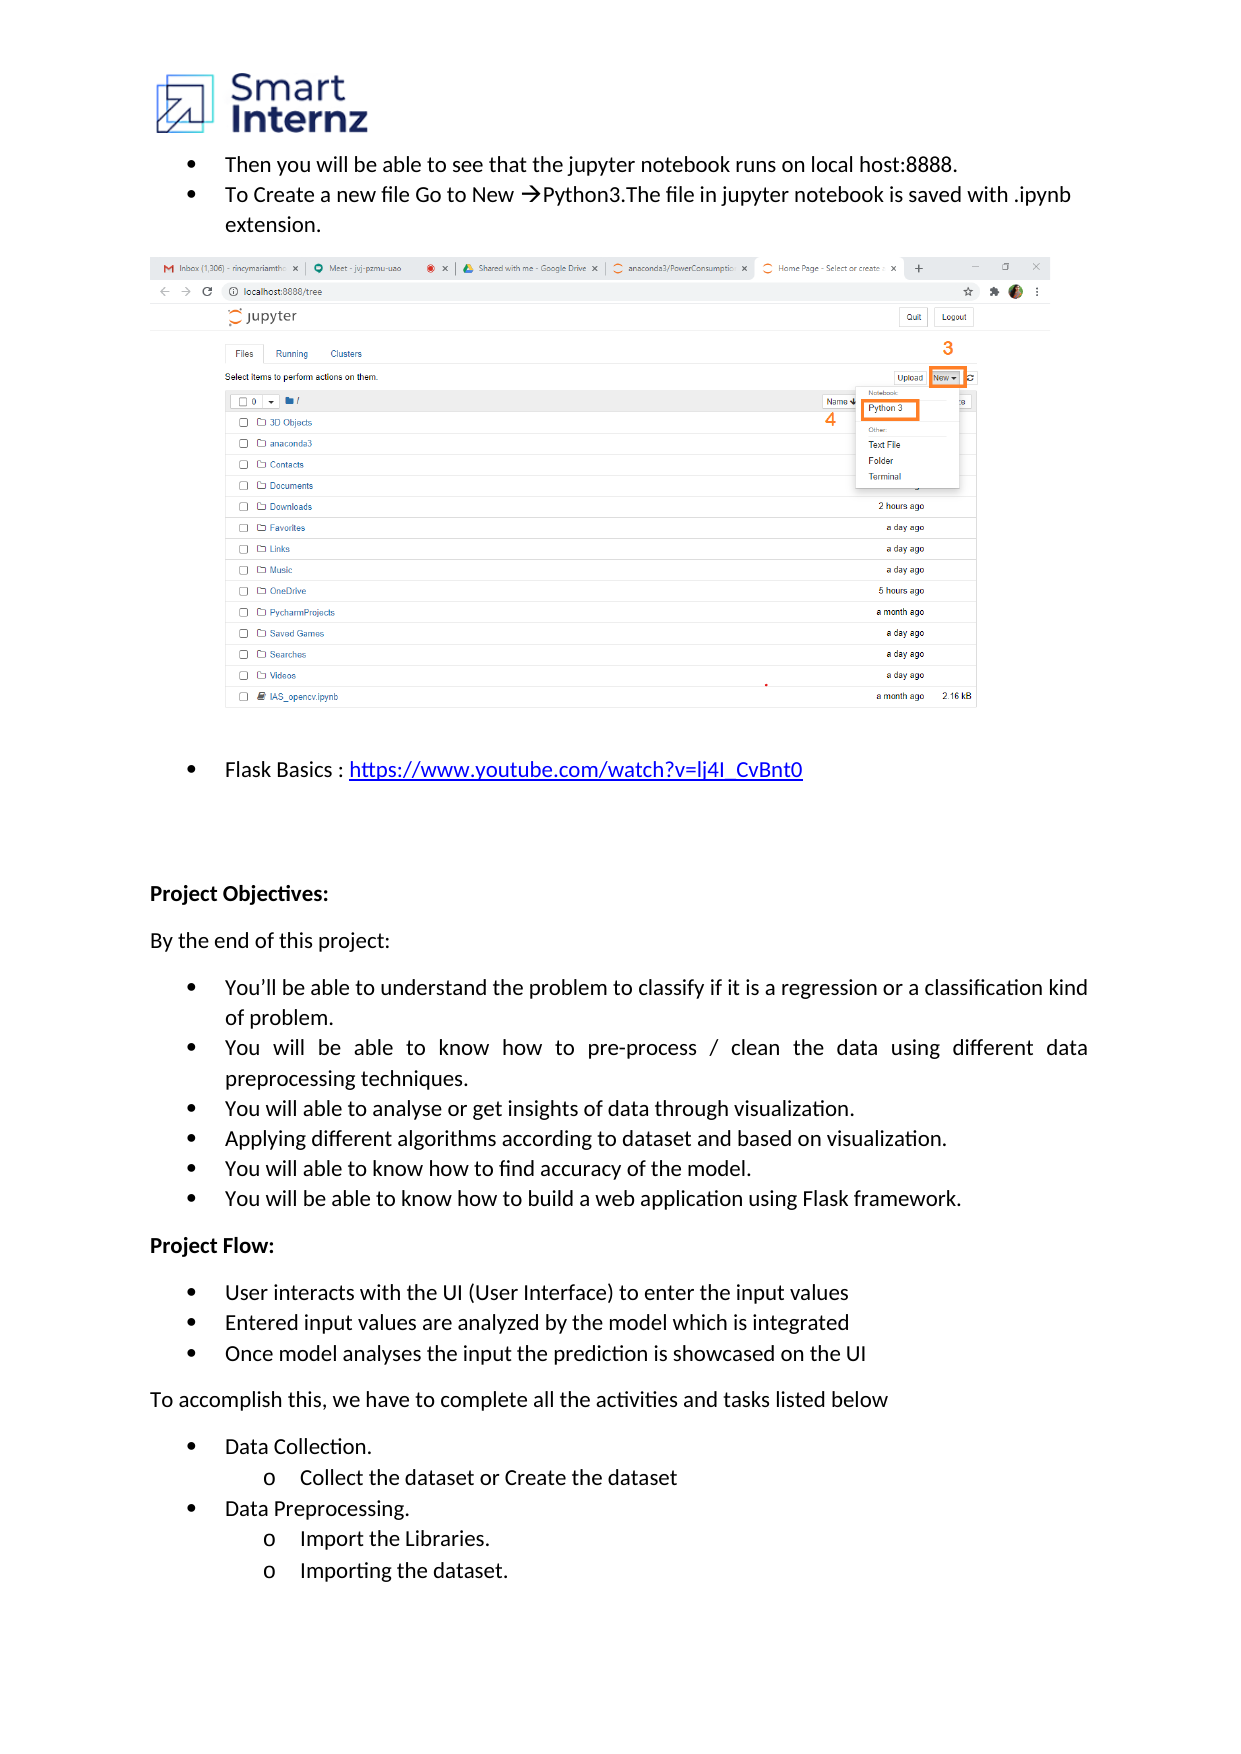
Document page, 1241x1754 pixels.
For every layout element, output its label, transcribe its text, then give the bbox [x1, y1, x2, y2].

list You’ll be able to understand the problem to classify if it is a regression or a classification kind of problem. [187, 973, 1090, 1031]
list Collect the dataset or Create the dataset [262, 1463, 1090, 1492]
list Data Preprocessing. [187, 1494, 1090, 1522]
list To Create a new file Go to New Python3.The file in jupyter notebook is saved with .ipynb extension. [187, 180, 1090, 238]
list You will be able to know how to build a web application using Flask framework. [187, 1184, 1090, 1212]
text By the end of this project: [150, 926, 1090, 954]
list Data Collection. [187, 1432, 1090, 1460]
list Once model analyses the input the prediction is showcased on the UI [187, 1339, 1090, 1367]
list Applying different algorithms according to dataset and based on visualization. [187, 1124, 1090, 1152]
text Project Flow: [150, 1231, 1090, 1259]
list Then you will be able to see that the jupyter notebook runs on local host:8888. [187, 150, 1090, 178]
list You will able to analyse or get insights of data through visualization. [187, 1094, 1090, 1122]
picture [150, 257, 1050, 737]
text Project Objectives: [150, 879, 1090, 907]
list You will be able to know how to pre-process / clean the data using different data preprocessing techniques. [187, 1033, 1090, 1092]
list Importing the dataset. [262, 1556, 1090, 1585]
picture [150, 73, 374, 133]
text To accomplish this, we have to complete all the activities and tasks listed below [150, 1386, 1090, 1413]
list User interacts with the UI (User Interface) to enter the input values [187, 1278, 1090, 1306]
list Entered input values are analyzed by the model which is integrated [187, 1308, 1090, 1336]
list Flask Basics : https://www.youtube.com/watch?v=lj4I_CvBnt0 [187, 755, 1090, 783]
list You will able to know how to find accuracy of the model. [187, 1154, 1090, 1182]
list Import the Libraries. [262, 1524, 1090, 1553]
